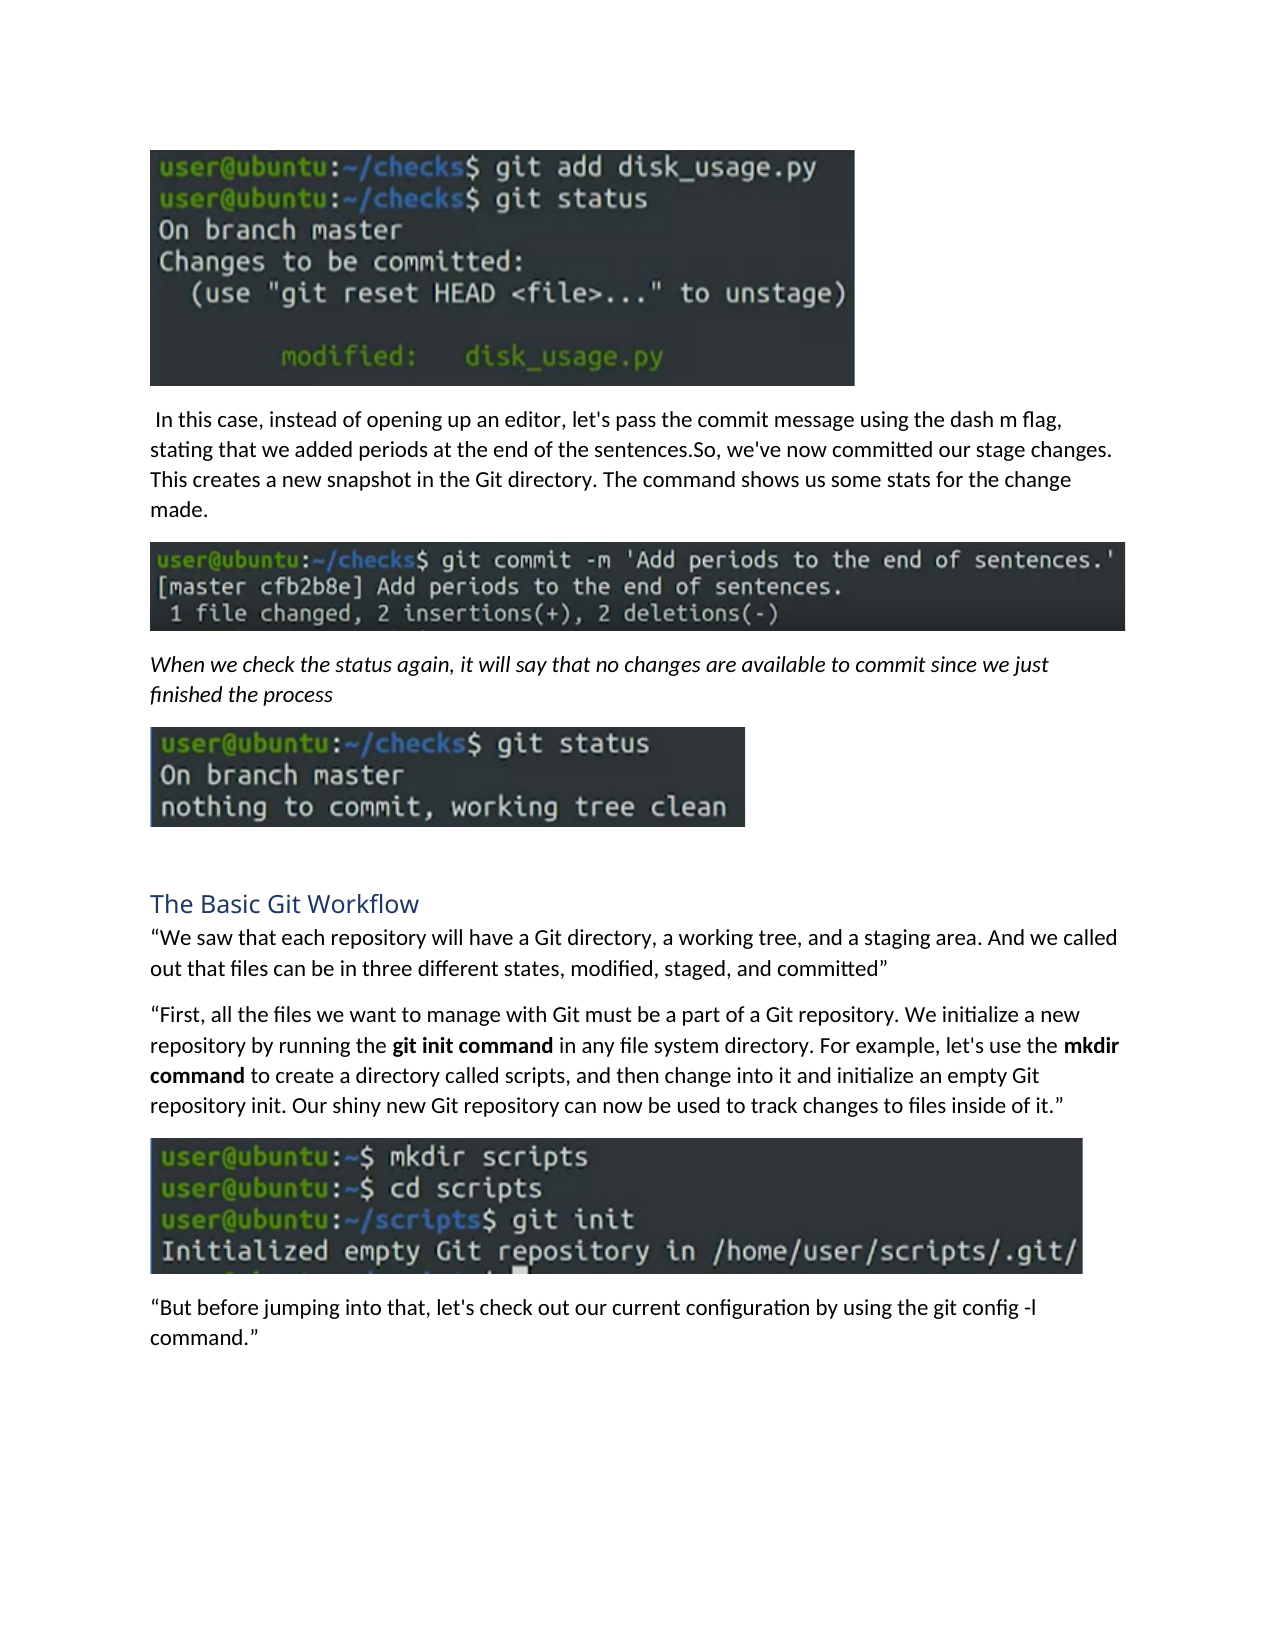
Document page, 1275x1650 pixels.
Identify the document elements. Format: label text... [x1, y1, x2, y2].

text When we check the status again, it will say that no changes are available to commit since we just finished the process [150, 650, 1125, 708]
text “We saw that each repository will have a Git directory, a working tree, and a staging area. And we called out that files can be in three different states, modified, staged, and committed” [150, 923, 1125, 982]
picture [150, 542, 1125, 631]
subtitle The Basic Git Workflow [150, 887, 1125, 921]
text “First, all the files we want to manage with Git must be a part of a Git repository. We initialize a new repository by running the git init command in any file system directory. For example, let's use the mkdir command to create a directory called scripts, and then change into it and initialize an empty Git repository init. Our shiny new Git repository can now be used to track changes to files inside of it.” [150, 1001, 1125, 1119]
text In this case, instead of opening up an editor, let's pass the commit message using the dash m flag, stating that we added periods at the end of the sentences.So, we've now committed our stage changes. This creates a new snapshot in the Git directory. The command shows us some stats for the change made. [150, 405, 1125, 523]
picture [150, 1138, 1083, 1274]
text “But before jumping into that, let's check out our current configuration by using the git config -l command.” [150, 1293, 1125, 1351]
picture [150, 150, 855, 386]
picture [150, 727, 746, 827]
